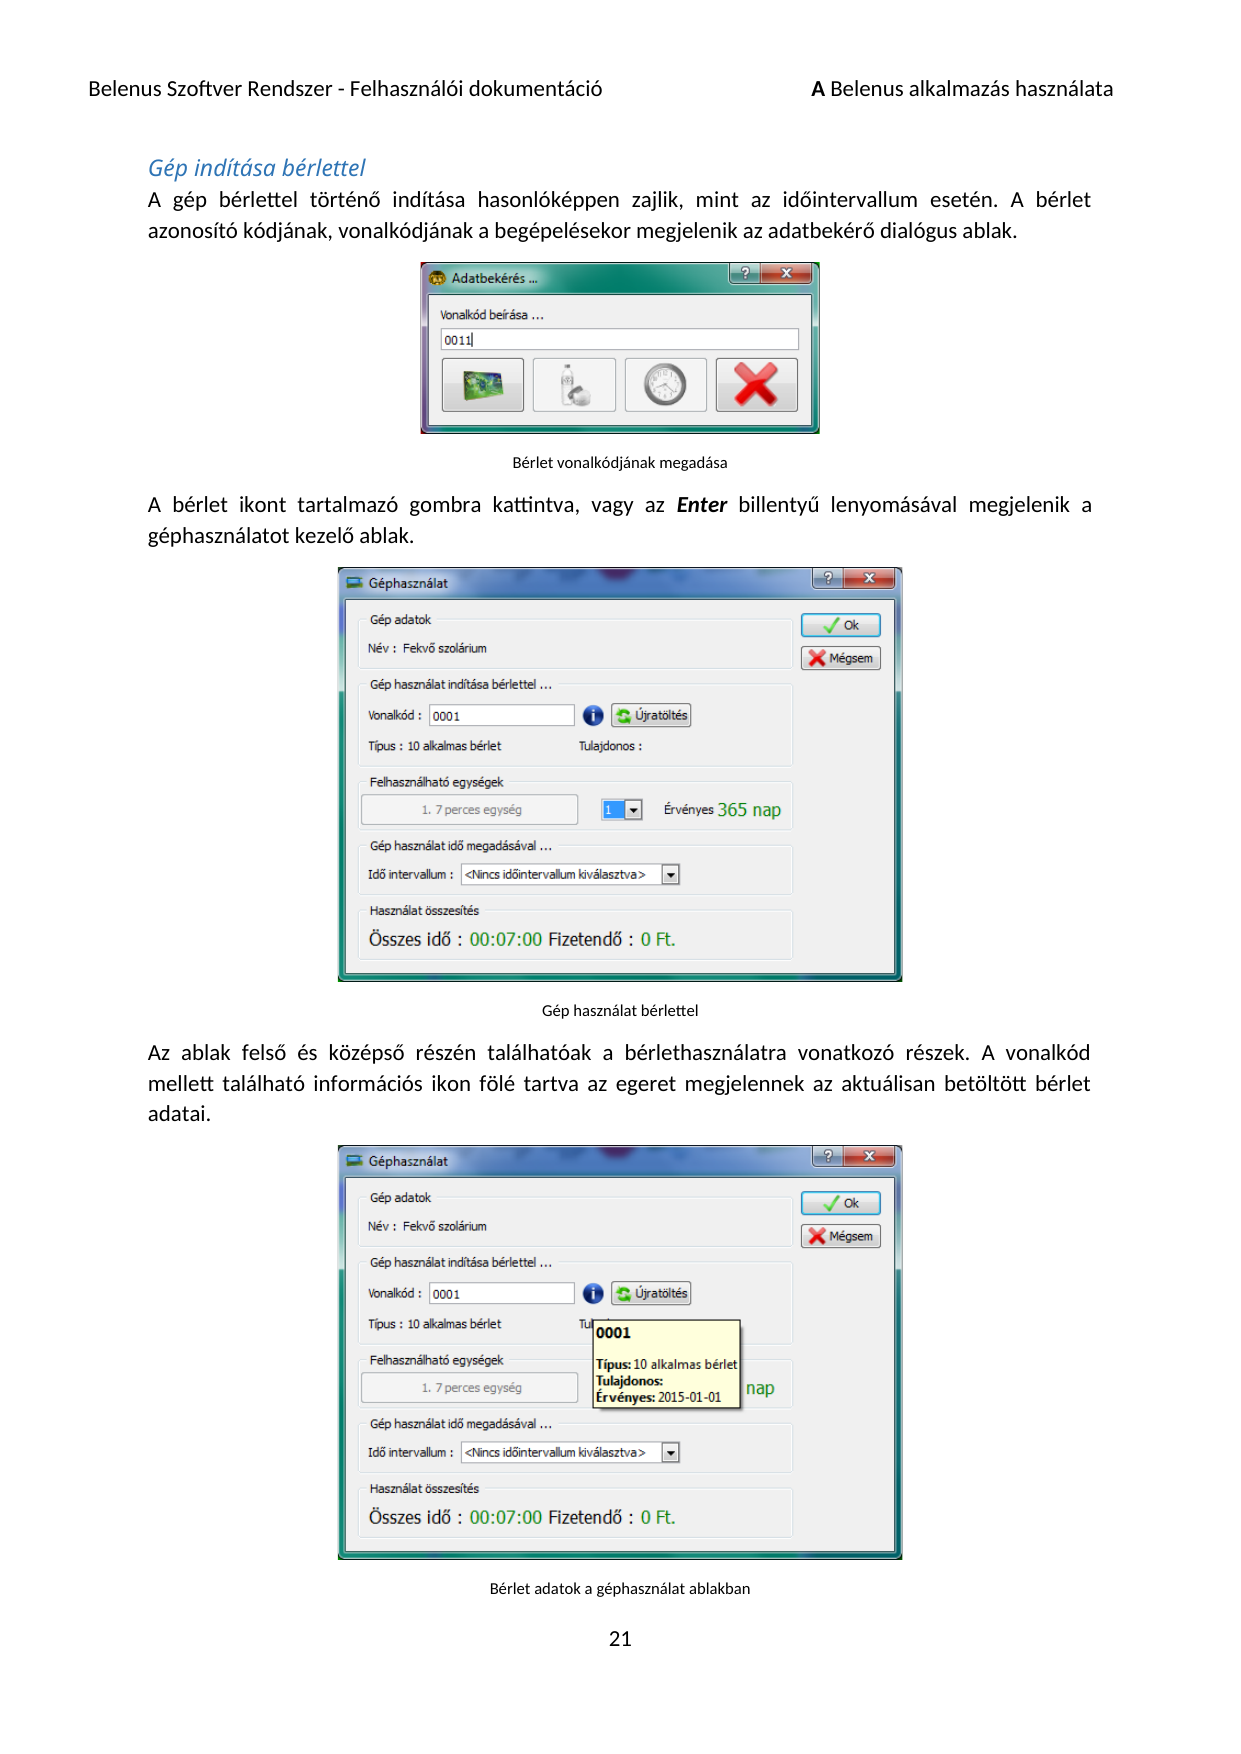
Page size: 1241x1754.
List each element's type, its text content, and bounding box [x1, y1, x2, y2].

subtitle Gép indítása bérlettel [148, 152, 1093, 183]
text A bérlet ikont tartalmazó gombra kattintva, vagy az Enter billentyű lenyomásával megjelenik a géphasználatot kezelő ablak. [148, 491, 1093, 549]
text Bérlet adatok a géphasználat ablakban [148, 1578, 1093, 1598]
picture [420, 262, 820, 434]
text Bérlet vonalkódjának megadása [148, 452, 1093, 472]
picture [337, 1145, 903, 1560]
picture [337, 567, 903, 982]
text A gép bérlettel történő indítása hasonlóképpen zajlik, mint az időintervallum esetén. A bérlet azonosító kódjának, vonalkódjának a begépelésekor megjelenik az adatbekérő dialógus ablak. [148, 186, 1093, 244]
text Az ablak felső és középső részén találhatóak a bérlethasználatra vonatkozó részek. A vonalkód mellett található információs ikon fölé tartva az egeret megjelennek az aktuálisan betöltött bérlet adatai. [148, 1038, 1093, 1127]
text Gép használat bérlettel [148, 1000, 1093, 1020]
